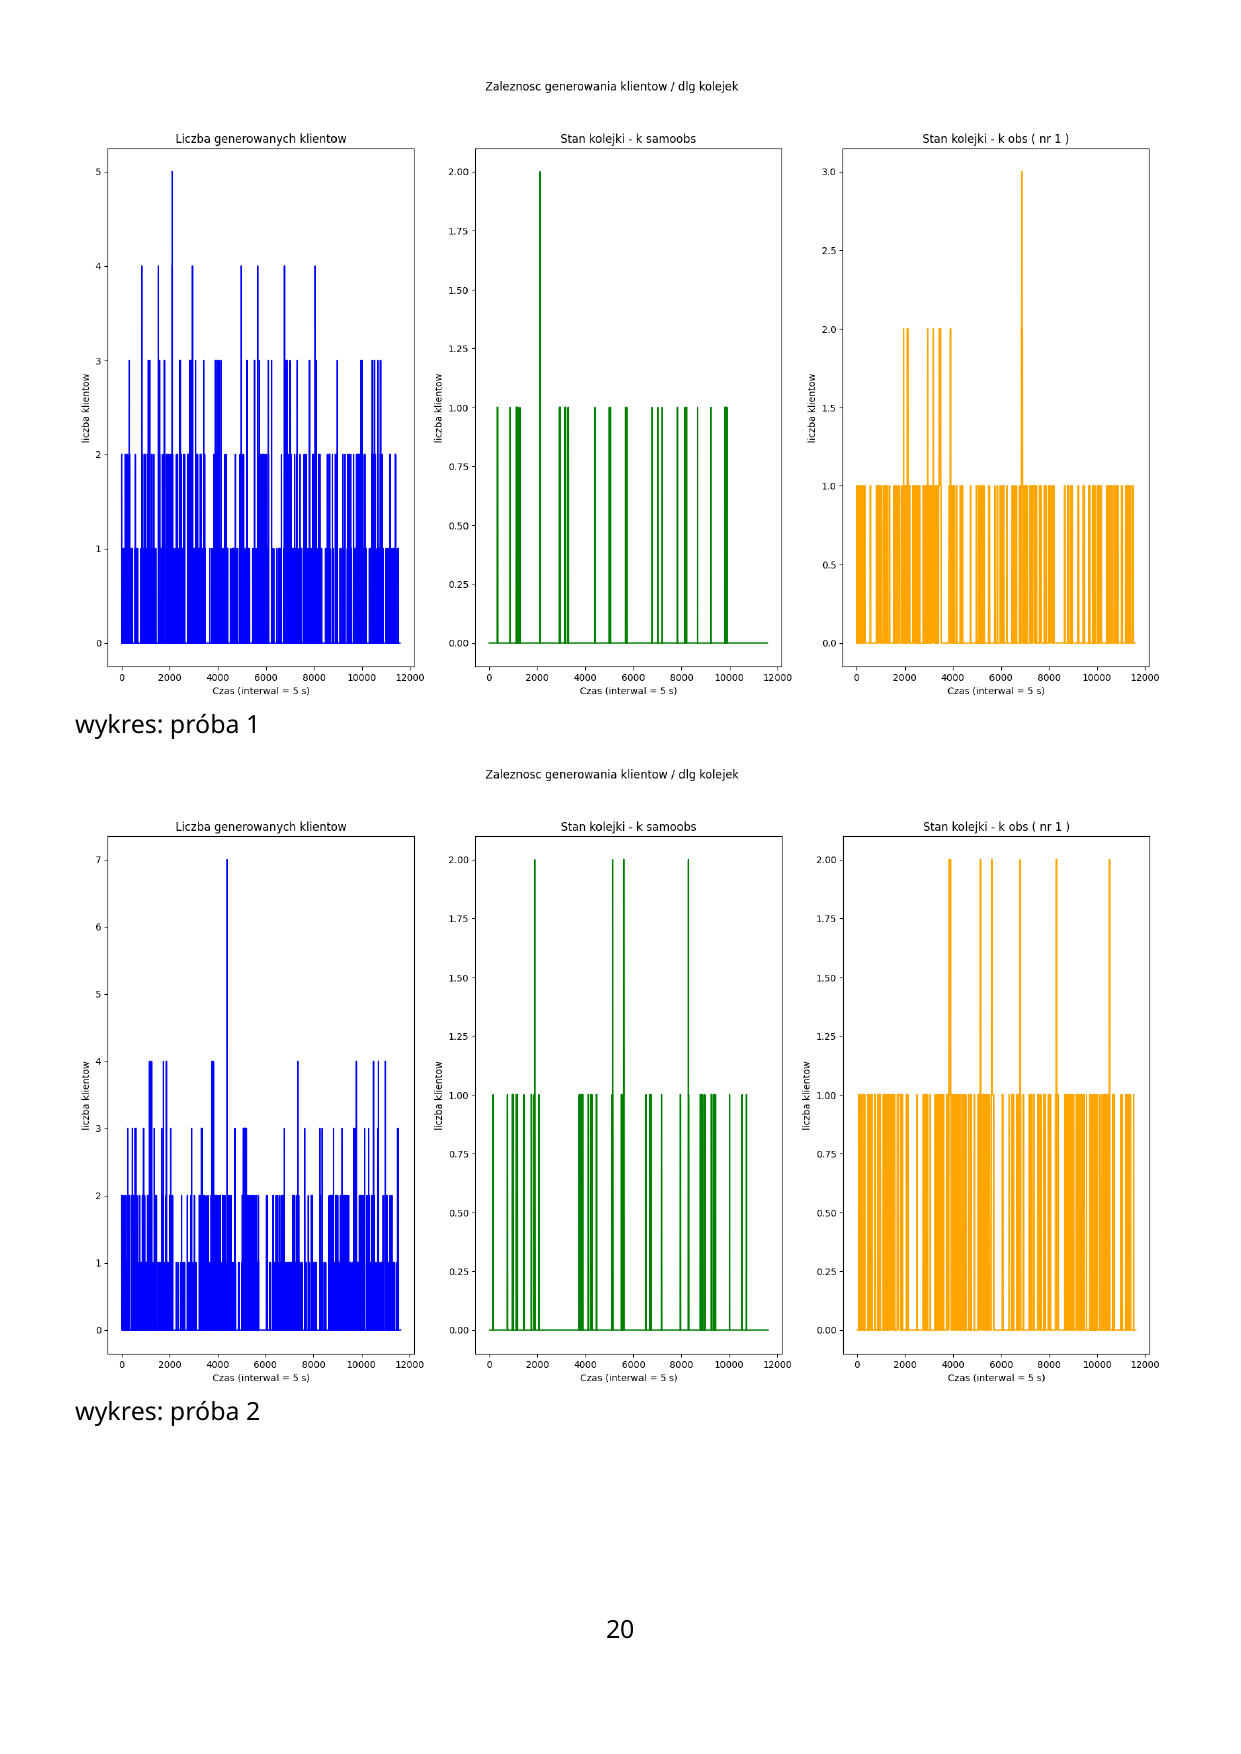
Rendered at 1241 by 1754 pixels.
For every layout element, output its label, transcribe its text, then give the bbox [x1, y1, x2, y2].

picture [75, 762, 1166, 1389]
text wykres: próba 1 [75, 702, 1165, 741]
picture [75, 75, 1166, 702]
text wykres: próba 2 [75, 1389, 1165, 1428]
